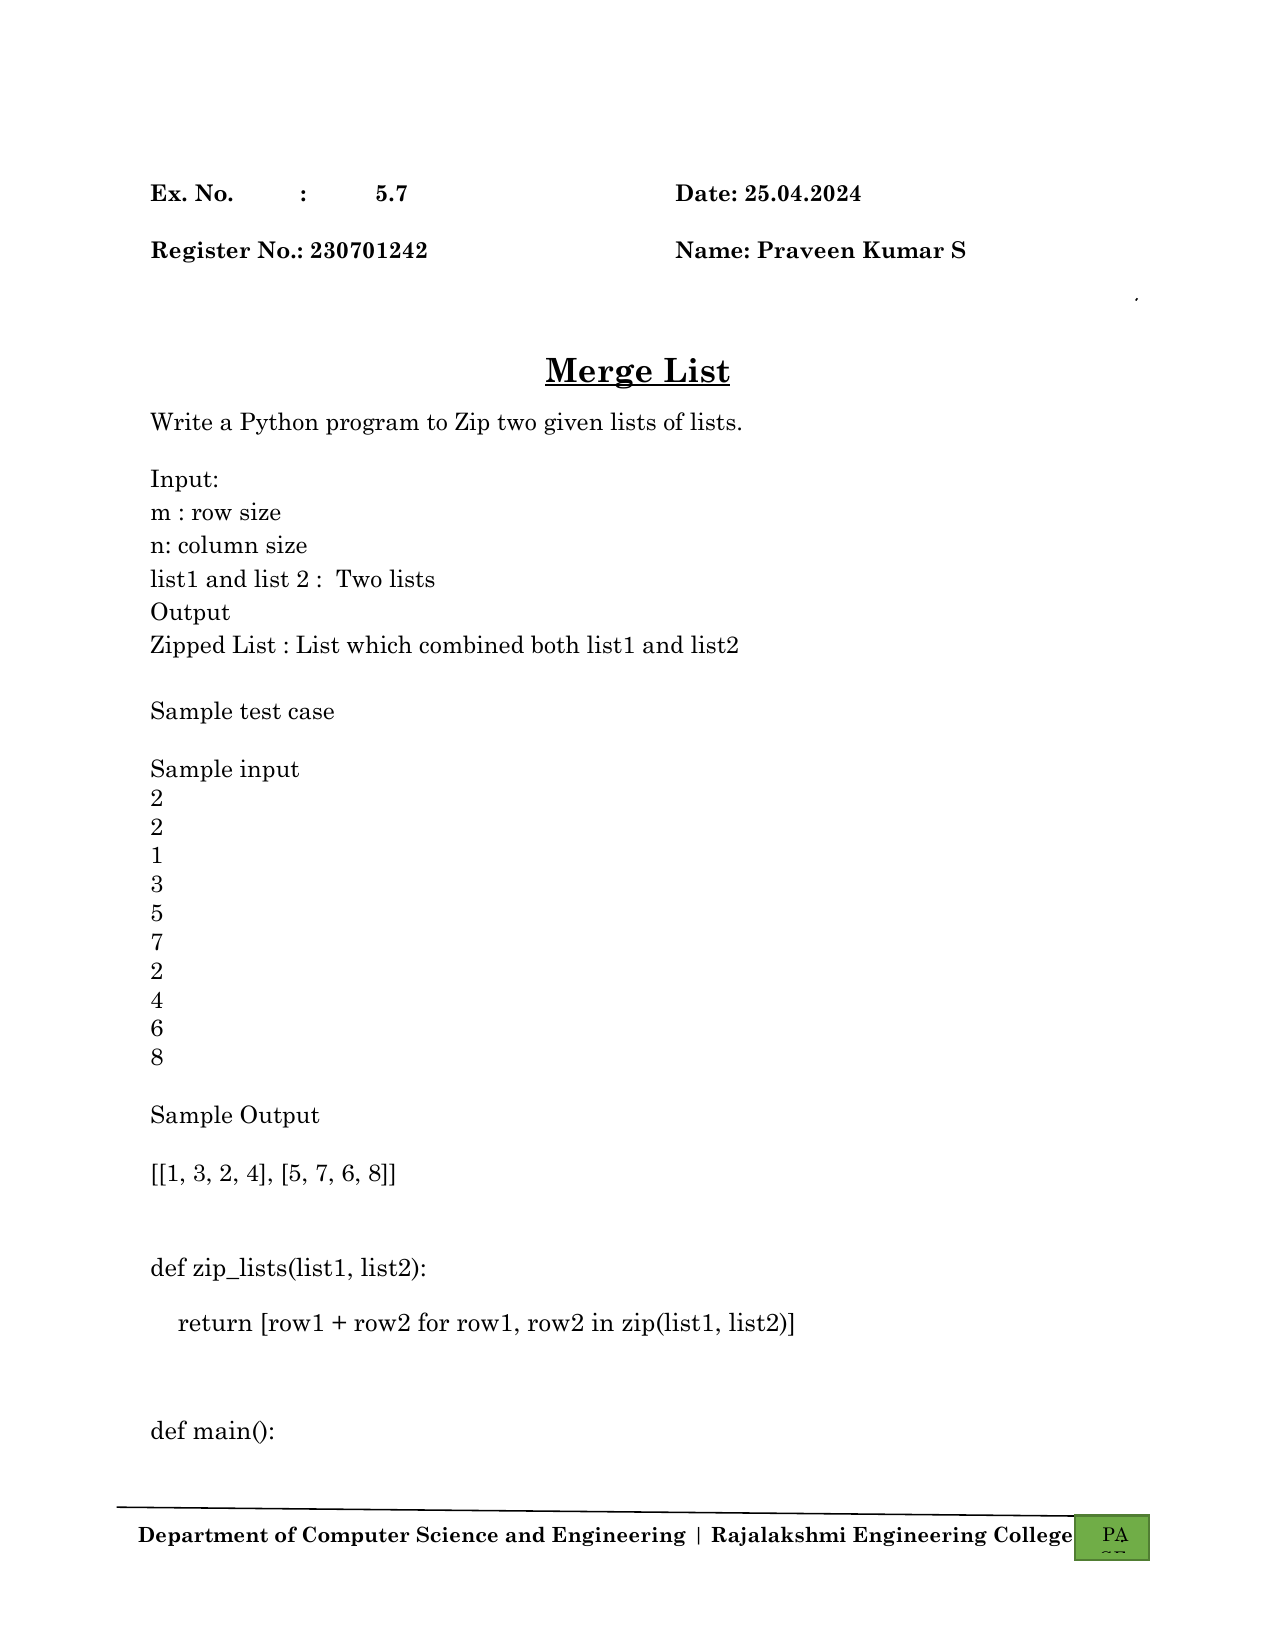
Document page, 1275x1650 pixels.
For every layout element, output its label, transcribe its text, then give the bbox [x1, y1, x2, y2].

text Write a Python program to Zip two given lists of lists. [150, 406, 1125, 435]
text Ex. No. : 5.7 Date: 25.04.2024 [150, 179, 1125, 207]
text Zipped List : List which combined both list1 and list2 [150, 629, 1125, 658]
text [[1, 3, 2, 4], [5, 7, 6, 8]] [150, 1157, 1125, 1186]
text Merge List [150, 349, 1125, 389]
text 6 [150, 1013, 1125, 1042]
text return [row1 + row2 for row1, row2 in zip(list1, list2)] [150, 1307, 1125, 1337]
text 4 [150, 984, 1125, 1013]
text Sample test case [150, 696, 1125, 725]
text 8 [150, 1042, 1125, 1071]
text def zip_lists(list1, list2): [150, 1251, 1125, 1282]
text 2 [150, 782, 1125, 811]
text 3 [150, 869, 1125, 898]
text def main(): [150, 1415, 1125, 1445]
text n: column size [150, 530, 1125, 559]
text 2 [150, 956, 1125, 984]
text Output [150, 596, 1125, 625]
text Sample input [150, 753, 1125, 782]
text 7 [150, 927, 1125, 956]
text m : row size [150, 497, 1125, 526]
text list1 and list 2 : Two lists [150, 563, 1125, 592]
text 1 [150, 840, 1125, 869]
text Input: [150, 464, 1125, 493]
text Register No.: 230701242 Name: Praveen Kumar S [150, 236, 1125, 263]
text 5 [150, 898, 1125, 927]
text Sample Output [150, 1100, 1125, 1129]
text 2 [150, 811, 1125, 840]
